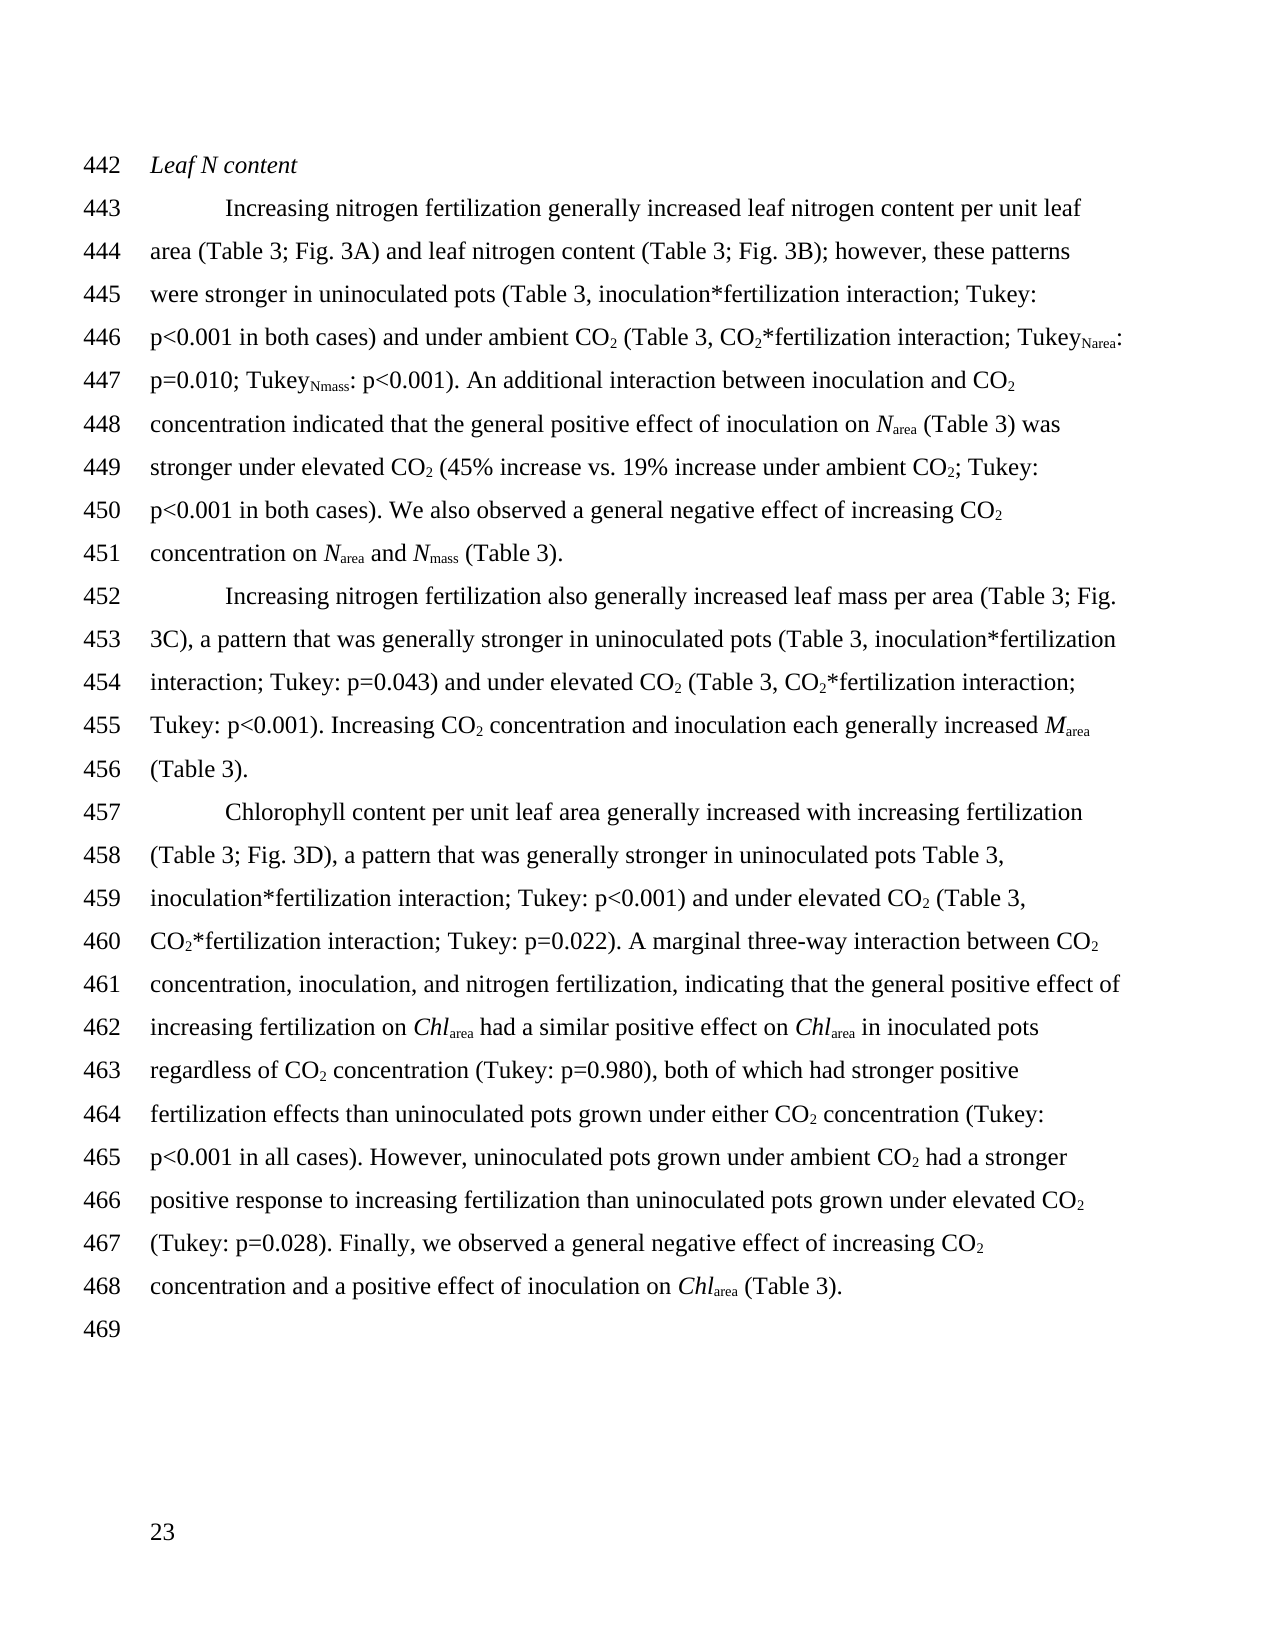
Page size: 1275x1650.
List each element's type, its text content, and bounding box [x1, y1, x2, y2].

text Chlorophyll content per unit leaf area generally increased with increasing fertilization (Table 3; Fig. 3D), a pattern that was generally stronger in uninoculated pots Table 3, inoculation*fertilization interaction; Tukey: p<0.001) and under elevated CO2 (Table 3, CO2*fertilization interaction; Tukey: p=0.022). A marginal three-way interaction between CO2 concentration, inoculation, and nitrogen fertilization, indicating that the general positive effect of increasing fertilization on Chlarea had a similar positive effect on Chlarea in inoculated pots regardless of CO2 concentration (Tukey: p=0.980), both of which had stronger positive fertilization effects than uninoculated pots grown under either CO2 concentration (Tukey: p<0.001 in all cases). However, uninoculated pots grown under ambient CO2 had a stronger positive response to increasing fertilization than uninoculated pots grown under elevated CO2 (Tukey: p=0.028). Finally, we observed a general negative effect of increasing CO2 concentration and a positive effect of inoculation on Chlarea (Table 3). [150, 797, 1125, 1300]
text Increasing nitrogen fertilization also generally increased leaf mass per area (Table 3; Fig. 3C), a pattern that was generally stronger in uninoculated pots (Table 3, inoculation*fertilization interaction; Tukey: p=0.043) and under elevated CO2 (Table 3, CO2*fertilization interaction; Tukey: p<0.001). Increasing CO2 concentration and inoculation each generally increased Marea (Table 3). [150, 581, 1125, 782]
text Leaf N content [150, 150, 1125, 179]
text Increasing nitrogen fertilization generally increased leaf nitrogen content per unit leaf area (Table 3; Fig. 3A) and leaf nitrogen content (Table 3; Fig. 3B); however, these patterns were stronger in uninoculated pots (Table 3, inoculation*fertilization interaction; Tukey: p<0.001 in both cases) and under ambient CO2 (Table 3, CO2*fertilization interaction; TukeyNarea: p=0.010; TukeyNmass: p<0.001). An additional interaction between inoculation and CO2 concentration indicated that the general positive effect of inoculation on Narea (Table 3) was stronger under elevated CO2 (45% increase vs. 19% increase under ambient CO2; Tukey: p<0.001 in both cases). We also observed a general negative effect of increasing CO2 concentration on Narea and Nmass (Table 3). [150, 193, 1125, 567]
